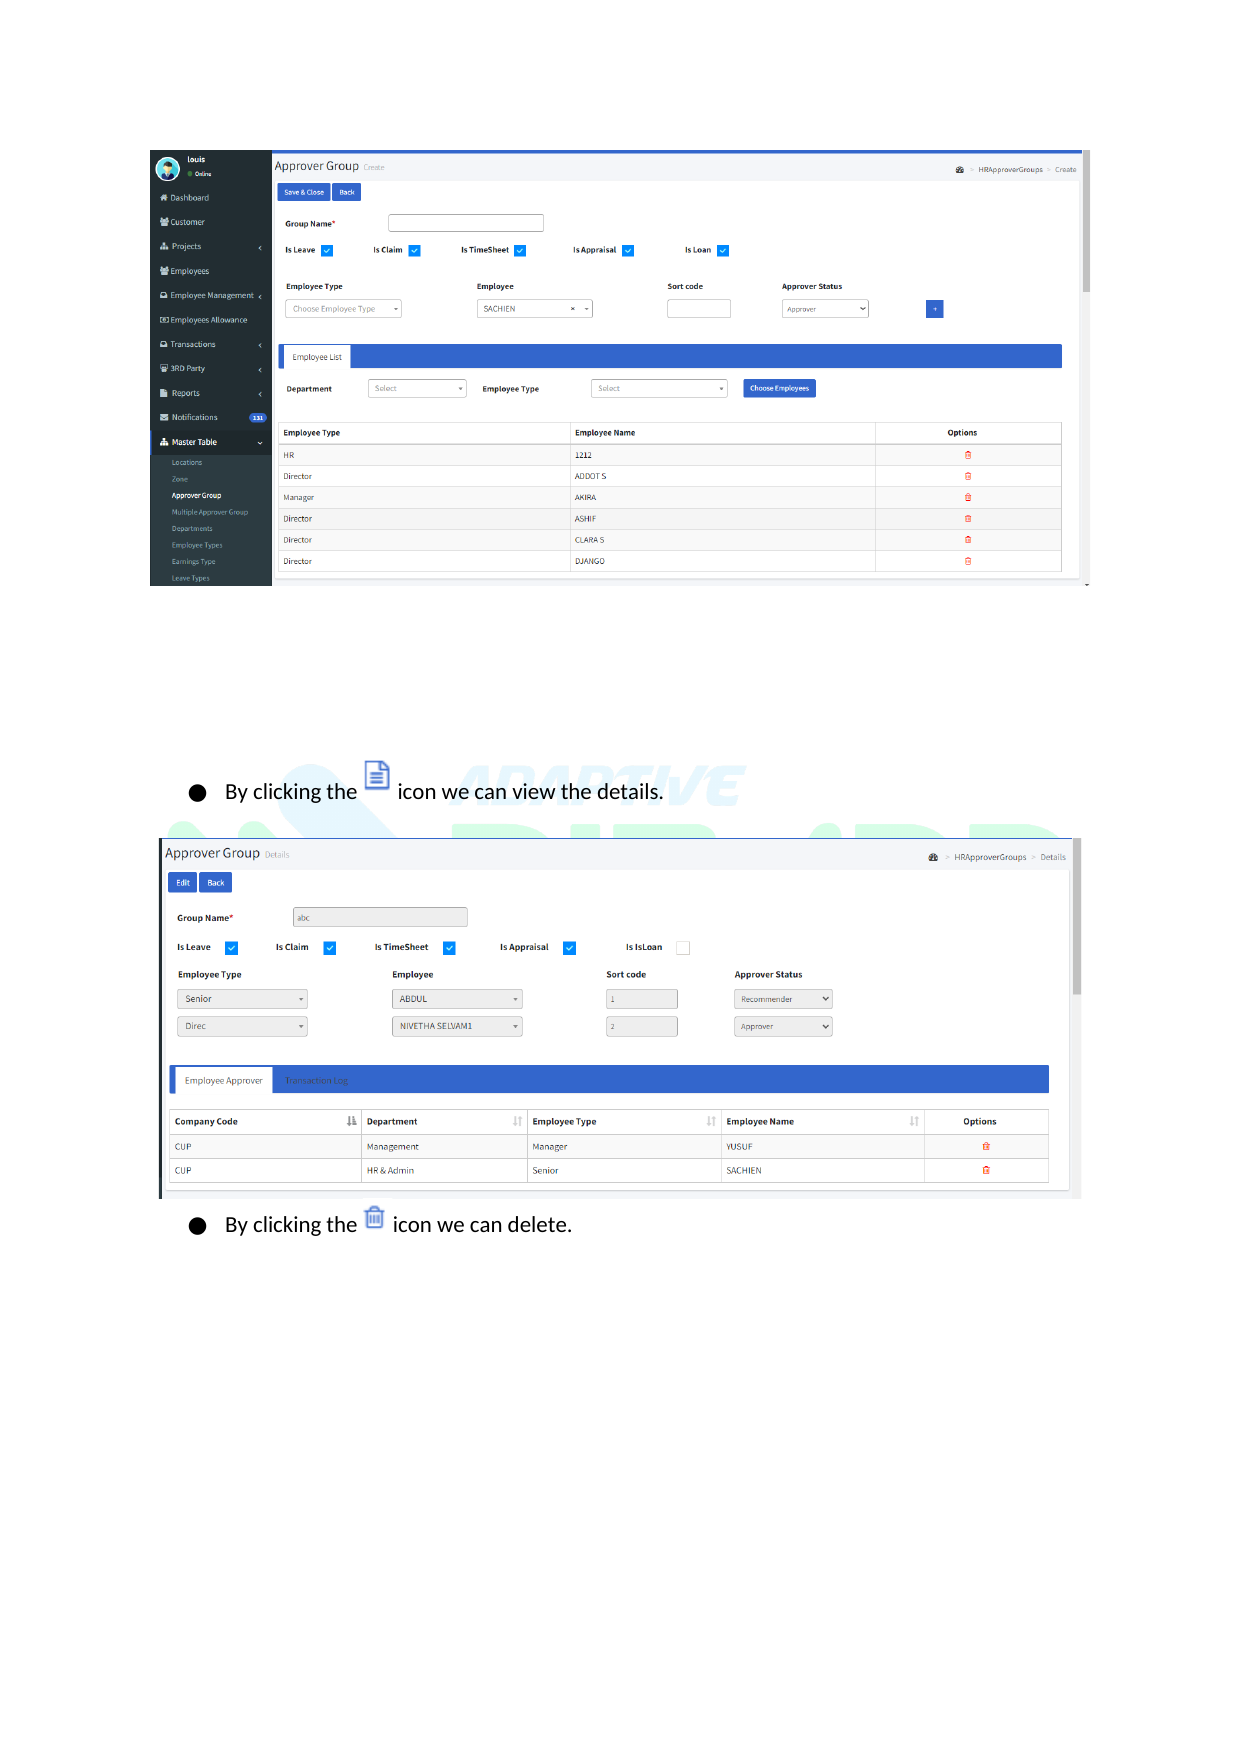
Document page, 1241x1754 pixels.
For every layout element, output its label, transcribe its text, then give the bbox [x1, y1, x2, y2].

picture [158, 838, 1082, 1233]
list By clicking the icon we can delete. [187, 1198, 1090, 1246]
list By clicking the icon we can view the details. [187, 754, 1090, 812]
picture [150, 150, 1091, 586]
picture [362, 753, 398, 800]
